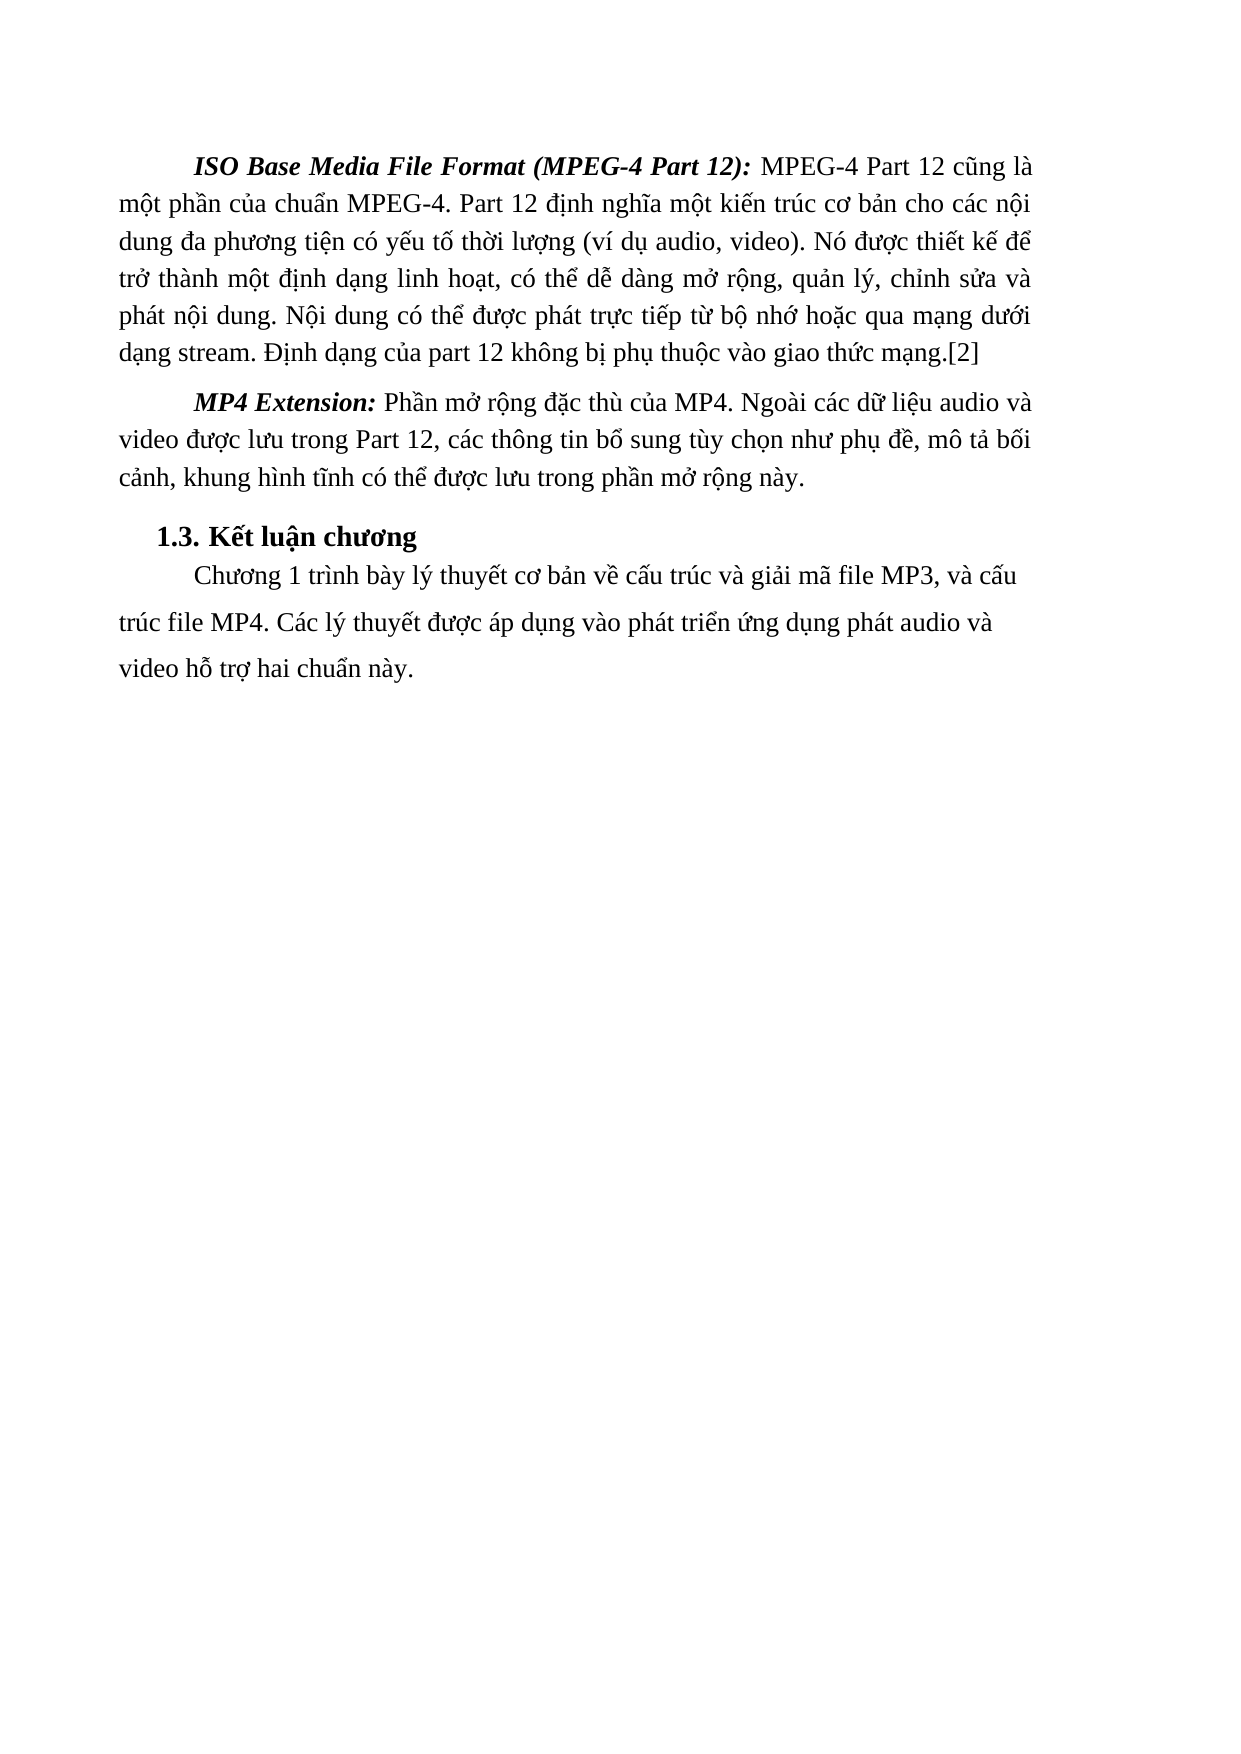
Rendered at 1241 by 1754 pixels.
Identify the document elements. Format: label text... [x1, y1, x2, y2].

text MP4 Extension: Phần mở rộng đặc thù của MP4. Ngoài các dữ liệu audio và video được lưu trong Part 12, các thông tin bổ sung tùy chọn như phụ đề, mô tả bối cảnh, khung hình tĩnh có thể được lưu trong phần mở rộng này. [118, 386, 1033, 492]
subtitle Kết luận chương [156, 519, 1033, 552]
text Chương 1 trình bày lý thuyết cơ bản về cấu trúc và giải mã file MP3, và cấu trúc file MP4. Các lý thuyết được áp dụng vào phát triển ứng dụng phát audio và video hỗ trợ hai chuẩn này. [118, 559, 1033, 684]
text ISO Base Media File Format (MPEG-4 Part 12): MPEG-4 Part 12 cũng là một phần của chuẩn MPEG-4. Part 12 định nghĩa một kiến trúc cơ bản cho các nội dung đa phương tiện có yếu tố thời lượng (ví dụ audio, video). Nó được thiết kế để trở thành một định dạng linh hoạt, có thể dễ dàng mở rộng, quản lý, chỉnh sửa và phát nội dung. Nội dung có thể được phát trực tiếp từ bộ nhớ hoặc qua mạng dưới dạng stream. Định dạng của part 12 không bị phụ thuộc vào giao thức mạng.[2] [118, 150, 1033, 368]
